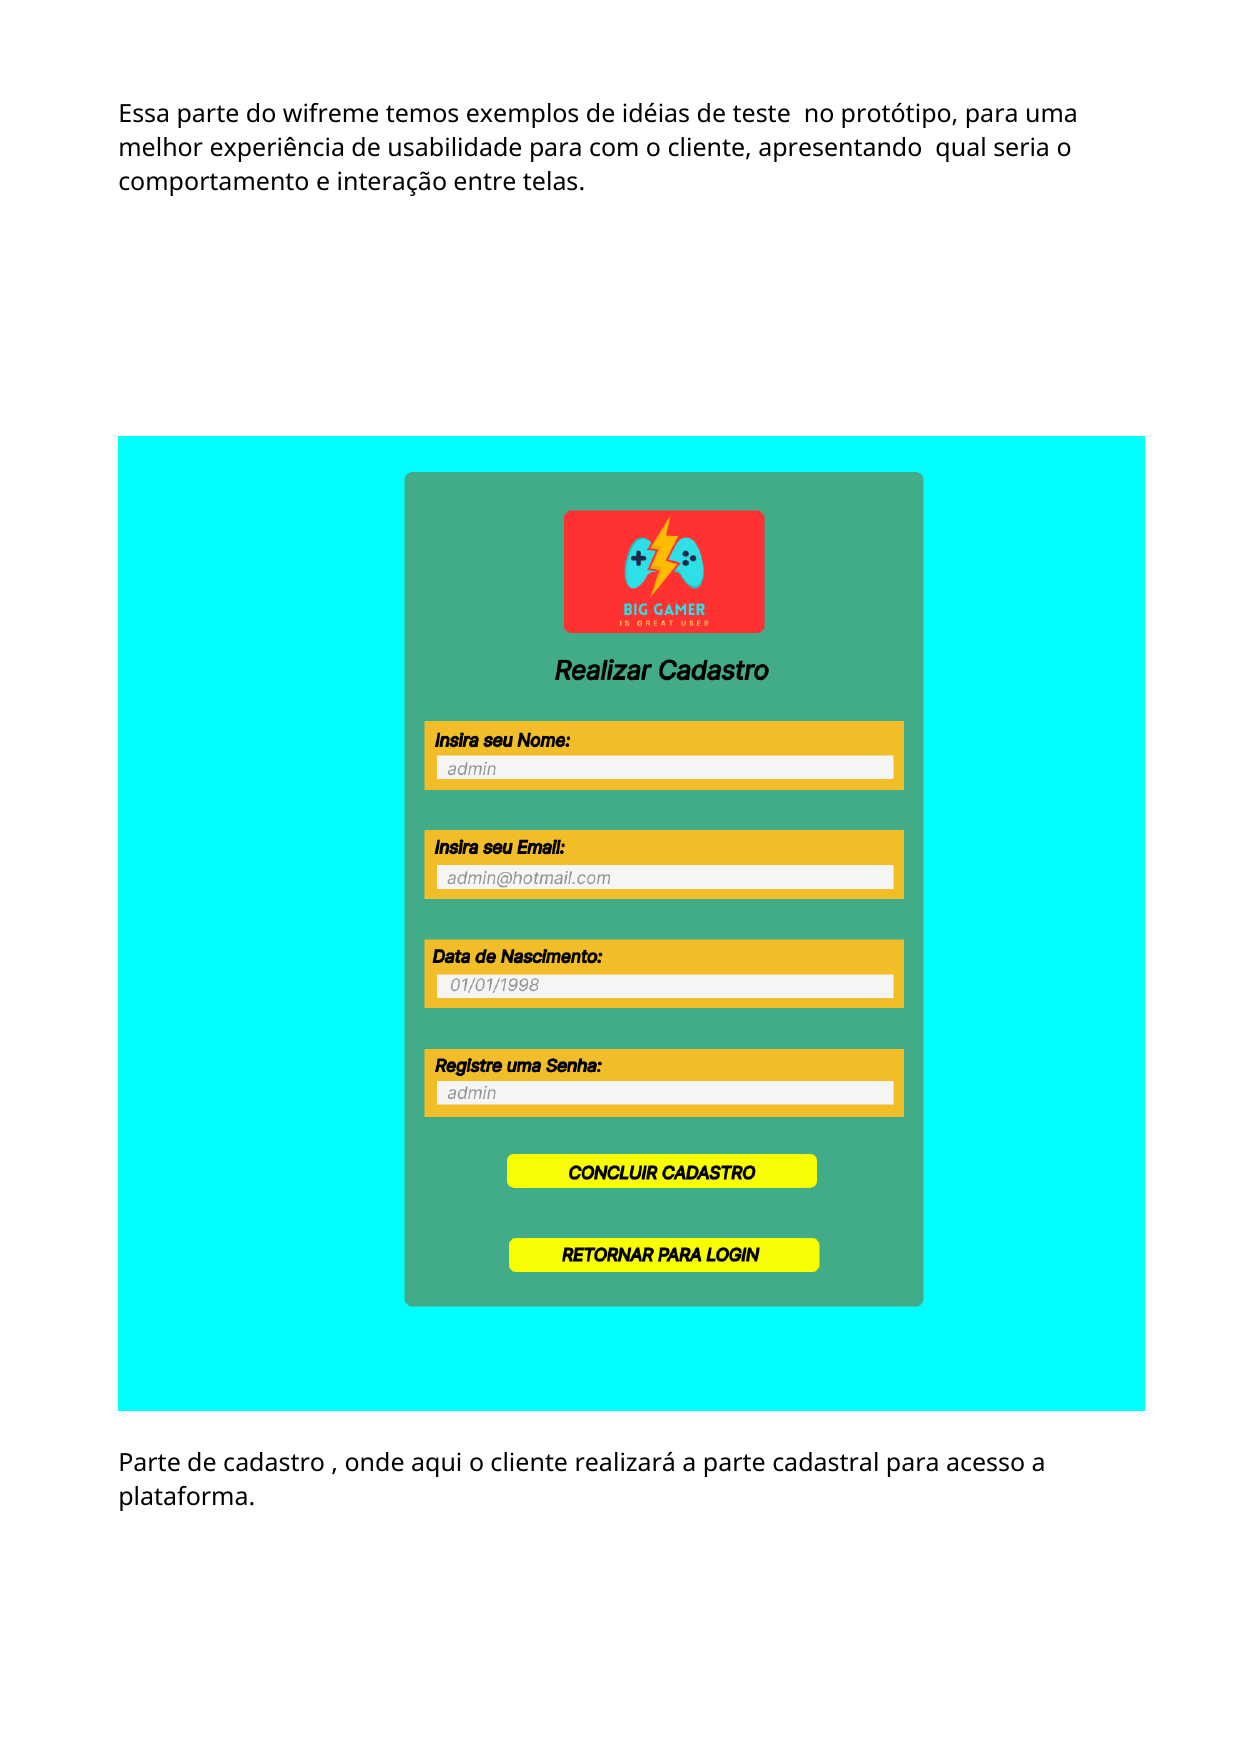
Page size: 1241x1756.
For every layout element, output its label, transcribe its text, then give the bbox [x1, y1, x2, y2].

text Essa parte do wifreme temos exemplos de idéias de teste no protótipo, para uma melhor experiência de usabilidade para com o cliente, apresentando qual seria o comportamento e interação entre telas. [118, 96, 1124, 198]
picture [118, 436, 1146, 1411]
text Parte de cadastro , onde aqui o cliente realizará a parte cadastral para acesso a plataforma. [118, 1444, 1124, 1513]
